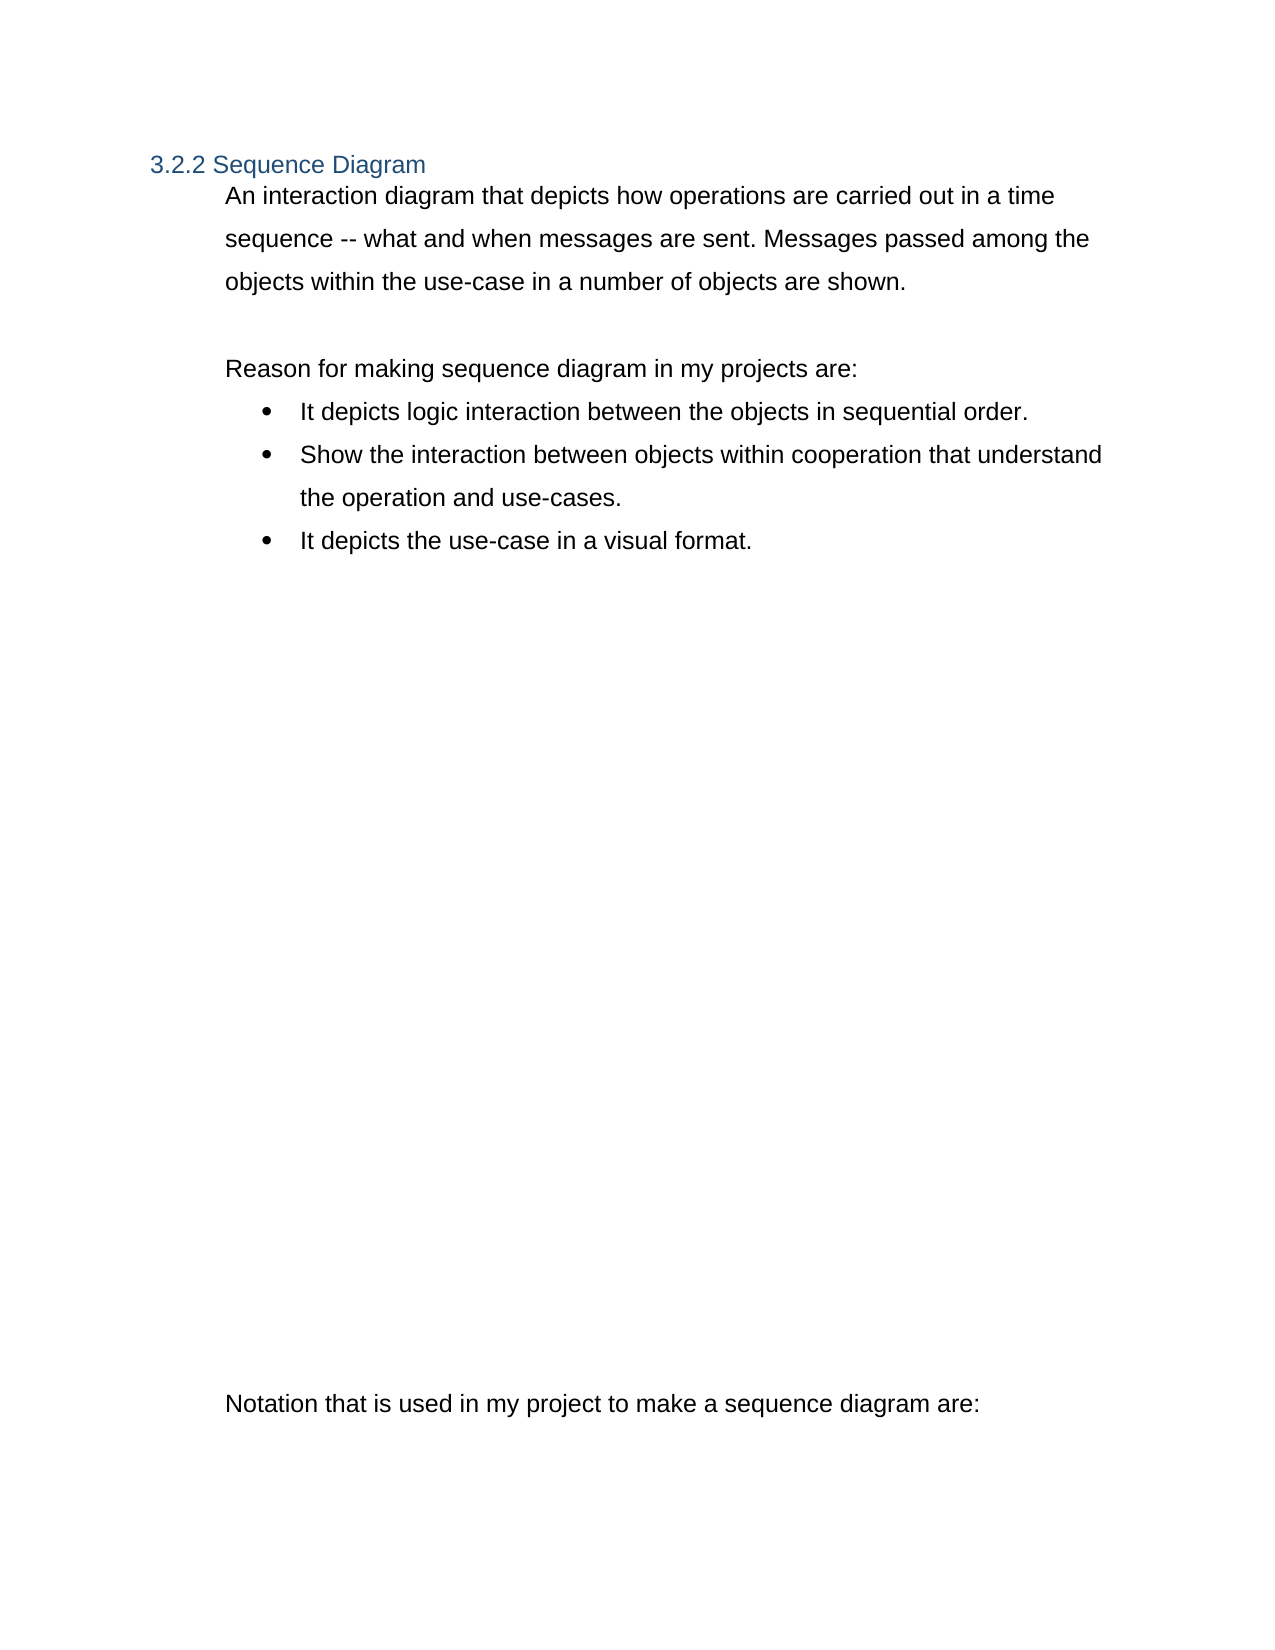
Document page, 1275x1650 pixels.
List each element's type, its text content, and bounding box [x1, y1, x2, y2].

list It depicts logic interaction between the objects in sequential order. [262, 397, 1125, 426]
list It depicts the use-case in a visual format. [262, 526, 1125, 555]
subtitle 3.2.2 Sequence Diagram [150, 150, 1125, 179]
list Show the interaction between objects within cooperation that understand the operation and use-cases. [262, 440, 1125, 512]
list Reason for making sequence diagram in my projects are: [225, 353, 1125, 382]
list Notation that is used in my project to make a sequence diagram are: [225, 1389, 1125, 1418]
list An interaction diagram that depicts how operations are carried out in a time sequence -- what and when messages are sent. Messages passed among the objects within the use-case in a number of objects are shown. [225, 181, 1125, 296]
